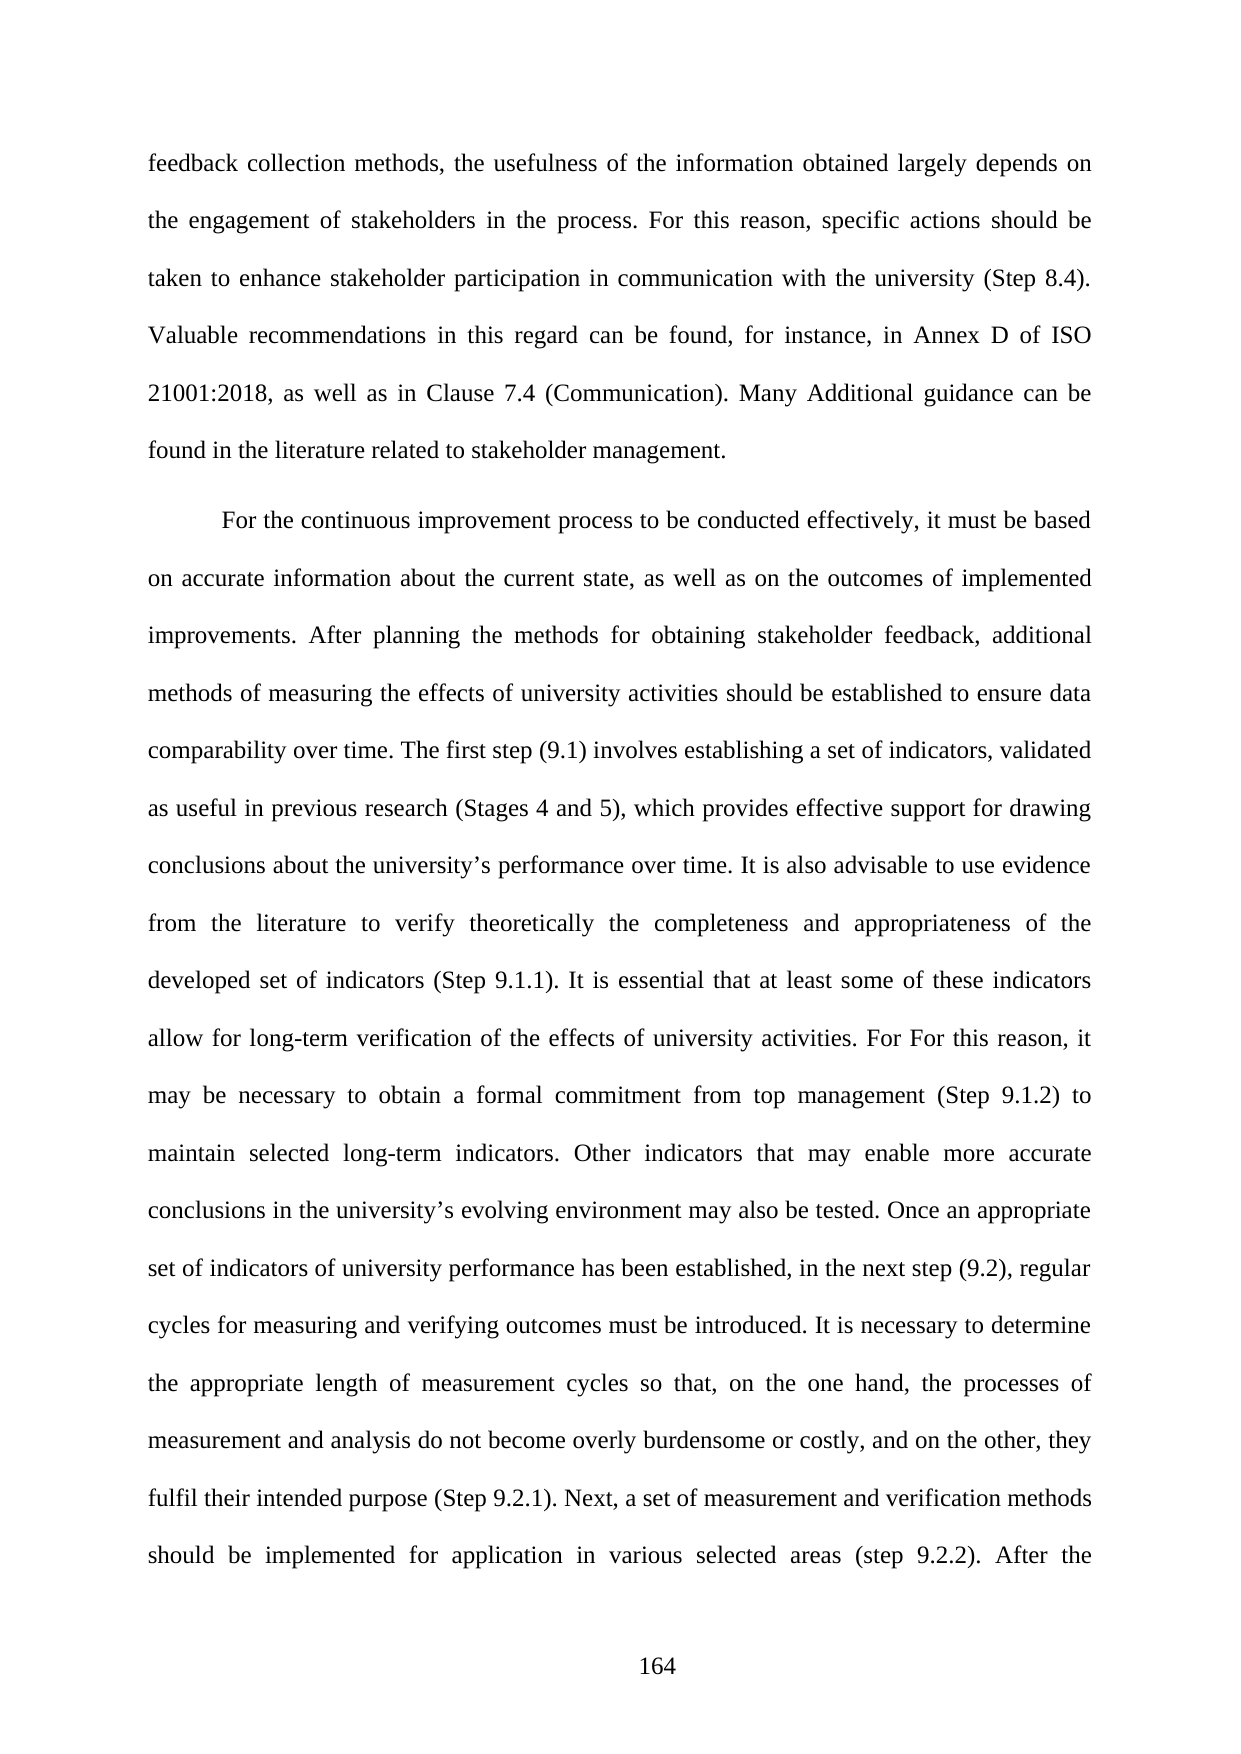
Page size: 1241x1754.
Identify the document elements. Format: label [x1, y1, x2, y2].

text [148, 148, 1093, 464]
text [148, 505, 1093, 1569]
